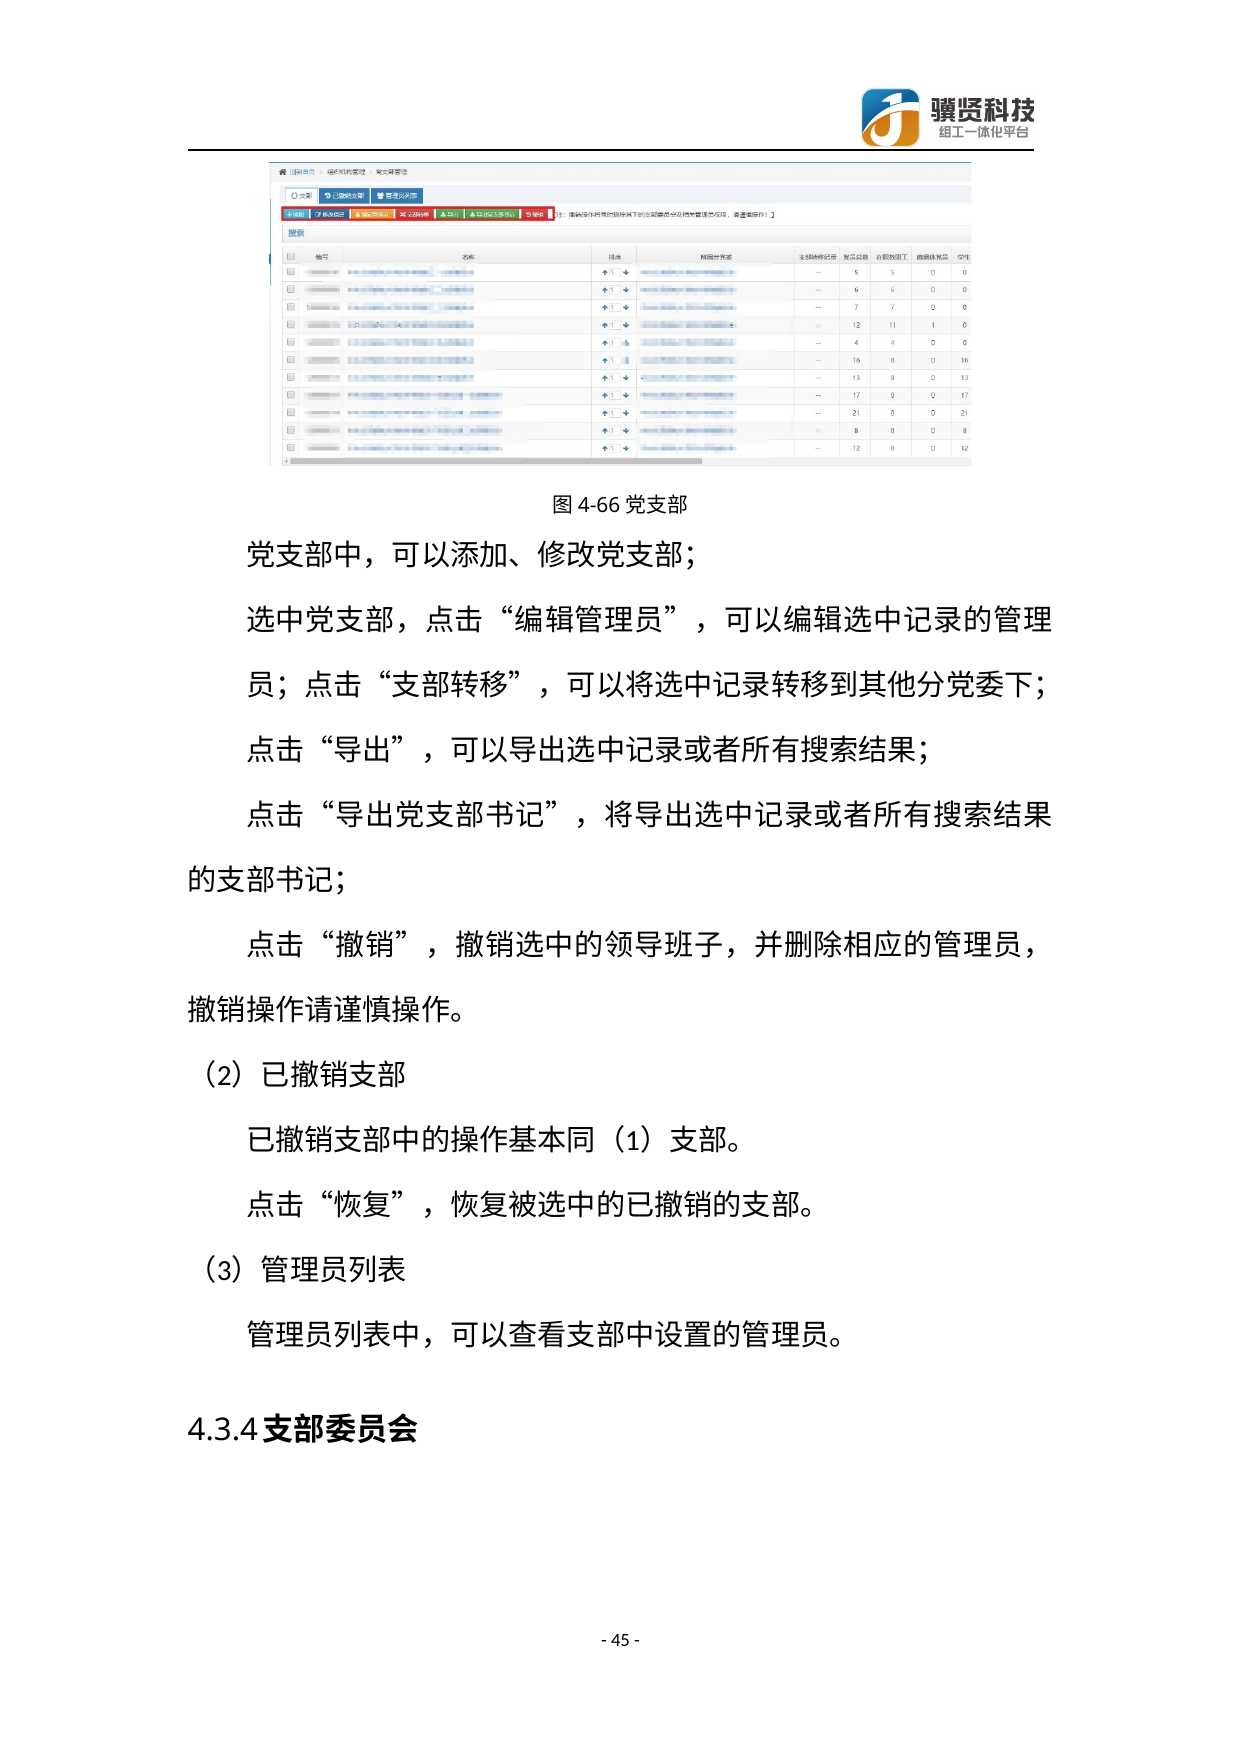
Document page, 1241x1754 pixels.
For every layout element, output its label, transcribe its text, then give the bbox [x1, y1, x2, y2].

text 已撤销支部中的操作基本同（1）支部。 [187, 1105, 1053, 1170]
text 选中党支部，点击“编辑管理员”，可以编辑选中记录的管理员；点击“支部转移”，可以将选中记录转移到其他分党委下； [246, 585, 1053, 715]
text （2）已撤销支部 [187, 1040, 1053, 1105]
text 点击“导出党支部书记”，将导出选中记录或者所有搜索结果的支部书记； [187, 780, 1053, 910]
text （3）管理员列表 [187, 1235, 1053, 1300]
subtitle 支部委员会 [187, 1394, 1053, 1459]
text 点击“导出”，可以导出选中记录或者所有搜索结果； [187, 715, 1053, 780]
text 管理员列表中，可以查看支部中设置的管理员。 [187, 1300, 1053, 1365]
picture [268, 162, 972, 466]
picture [861, 88, 1034, 147]
text 党支部中，可以添加、修改党支部； [187, 520, 1053, 585]
text 点击“撤销”，撤销选中的领导班子，并删除相应的管理员，撤销操作请谨慎操作。 [187, 910, 1053, 1040]
text 点击“恢复”，恢复被选中的已撤销的支部。 [187, 1170, 1053, 1235]
